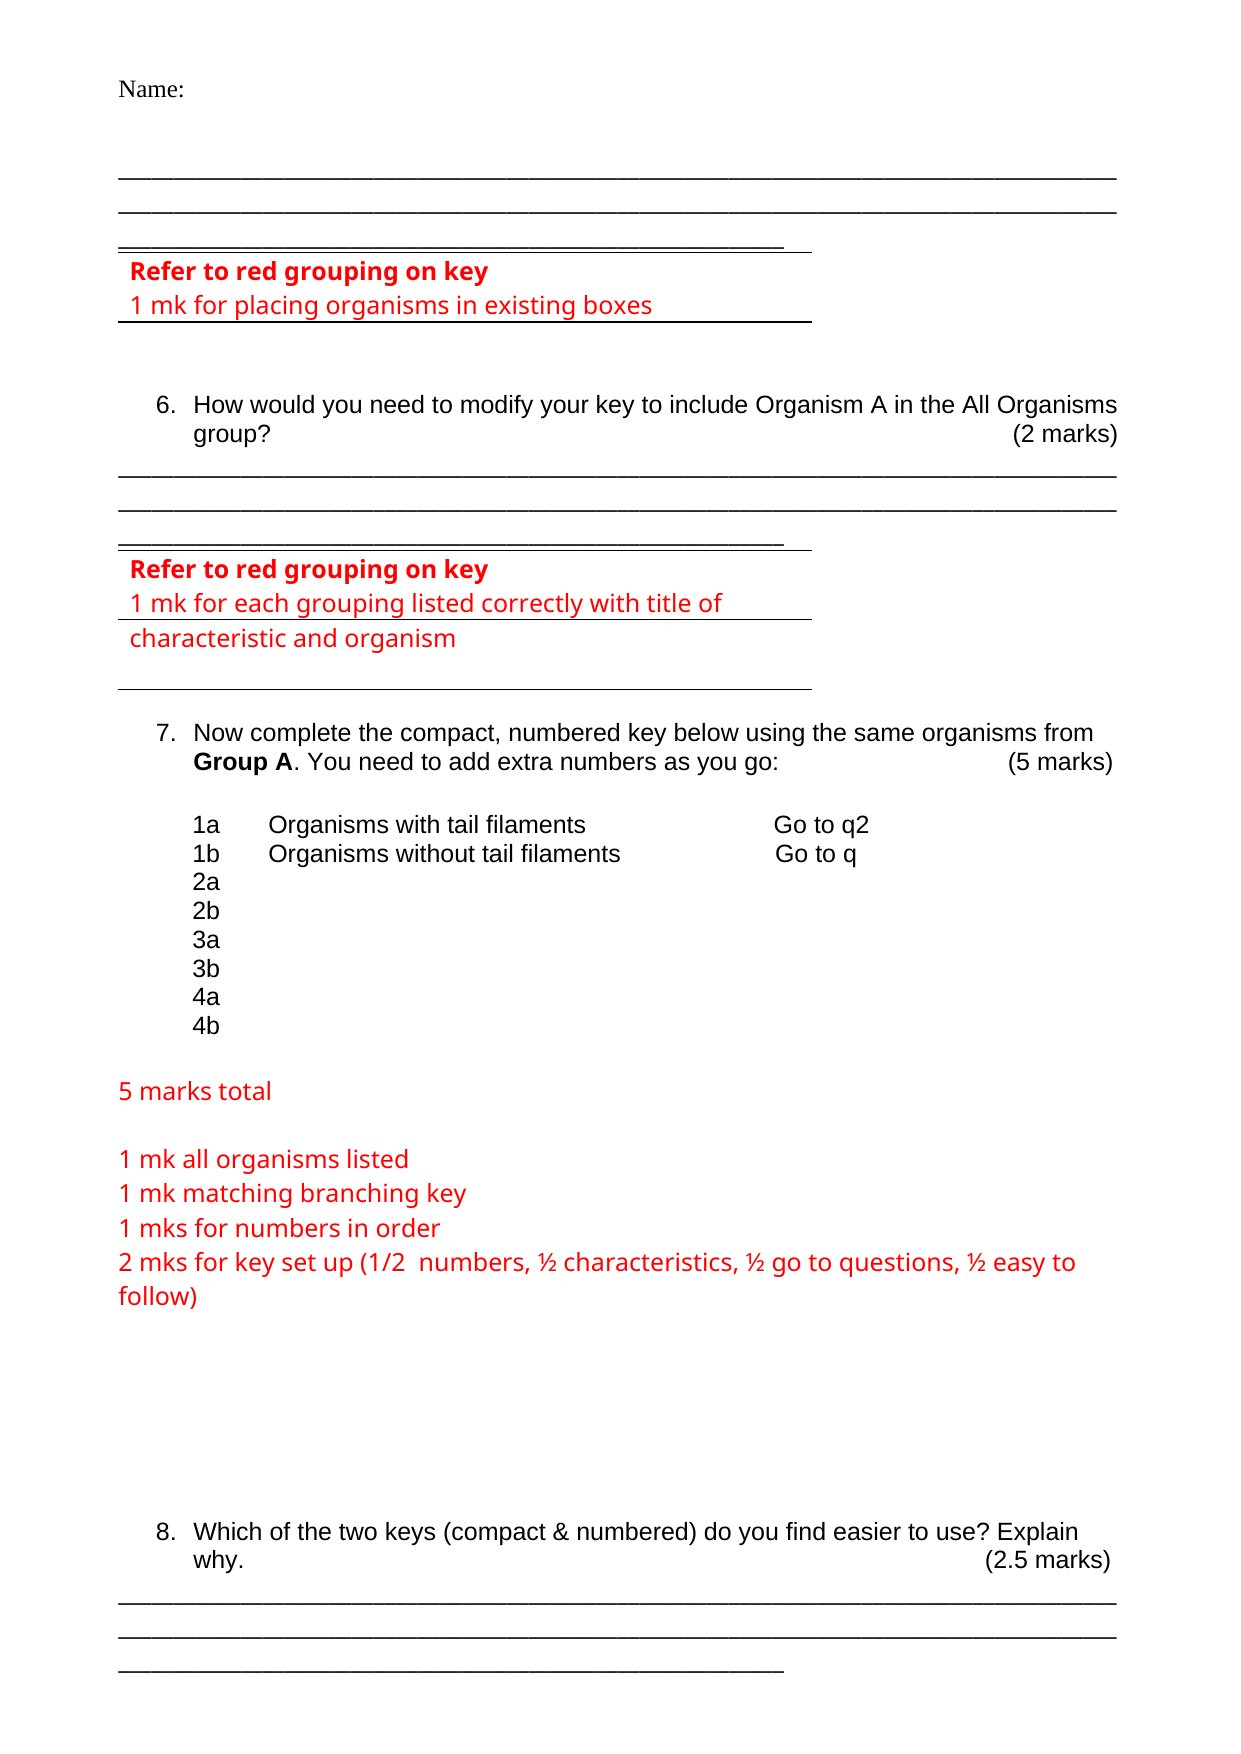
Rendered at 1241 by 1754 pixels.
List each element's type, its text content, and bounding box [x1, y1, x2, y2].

text ________________________________________________________________________________________________________________________________________________________________________________________________________________________________________________ [118, 150, 1122, 252]
table_header Refer to red grouping on key 1 mk for placing organisms in existing boxes [118, 253, 812, 321]
list Now complete the compact, numbered key below using the same organisms from Group A. You need to add extra numbers as you go: (5 marks) [156, 718, 1122, 776]
table_header Refer to red grouping on key 1 mk for each grouping listed correctly with title of [118, 551, 812, 619]
table_cell characteristic and organism [118, 620, 812, 688]
list How would you need to modify your key to include Organism A in the All Organisms group? (2 marks) [156, 391, 1122, 448]
text 1 mk all organisms listed [118, 1142, 1122, 1176]
text 1a Organisms with tail filaments Go to q2 [192, 810, 1122, 839]
text 2a [192, 867, 1122, 896]
text 1 mk matching branching key [118, 1176, 1122, 1210]
text 3a [192, 925, 1122, 954]
text 5 marks total [118, 1074, 1122, 1108]
text 2 mks for key set up (1/2 numbers, ½ characteristics, ½ go to questions, ½ easy to follow) [118, 1244, 1122, 1312]
text ________________________________________________________________________________________________________________________________________________________________________________________________________________________________________________ [118, 448, 1122, 550]
text 2b [192, 896, 1122, 925]
text 4b [192, 1011, 1122, 1040]
text 1b Organisms without tail filaments Go to q [192, 839, 1122, 867]
text ________________________________________________________________________________________________________________________________________________________________________________________________________________________________________________ [118, 1574, 1122, 1676]
text 1 mks for numbers in order [118, 1210, 1122, 1244]
text 4a [192, 982, 1122, 1011]
list Which of the two keys (compact & numbered) do you find easier to use? Explain why. (2.5 marks) [156, 1517, 1122, 1574]
text 3b [192, 954, 1122, 982]
